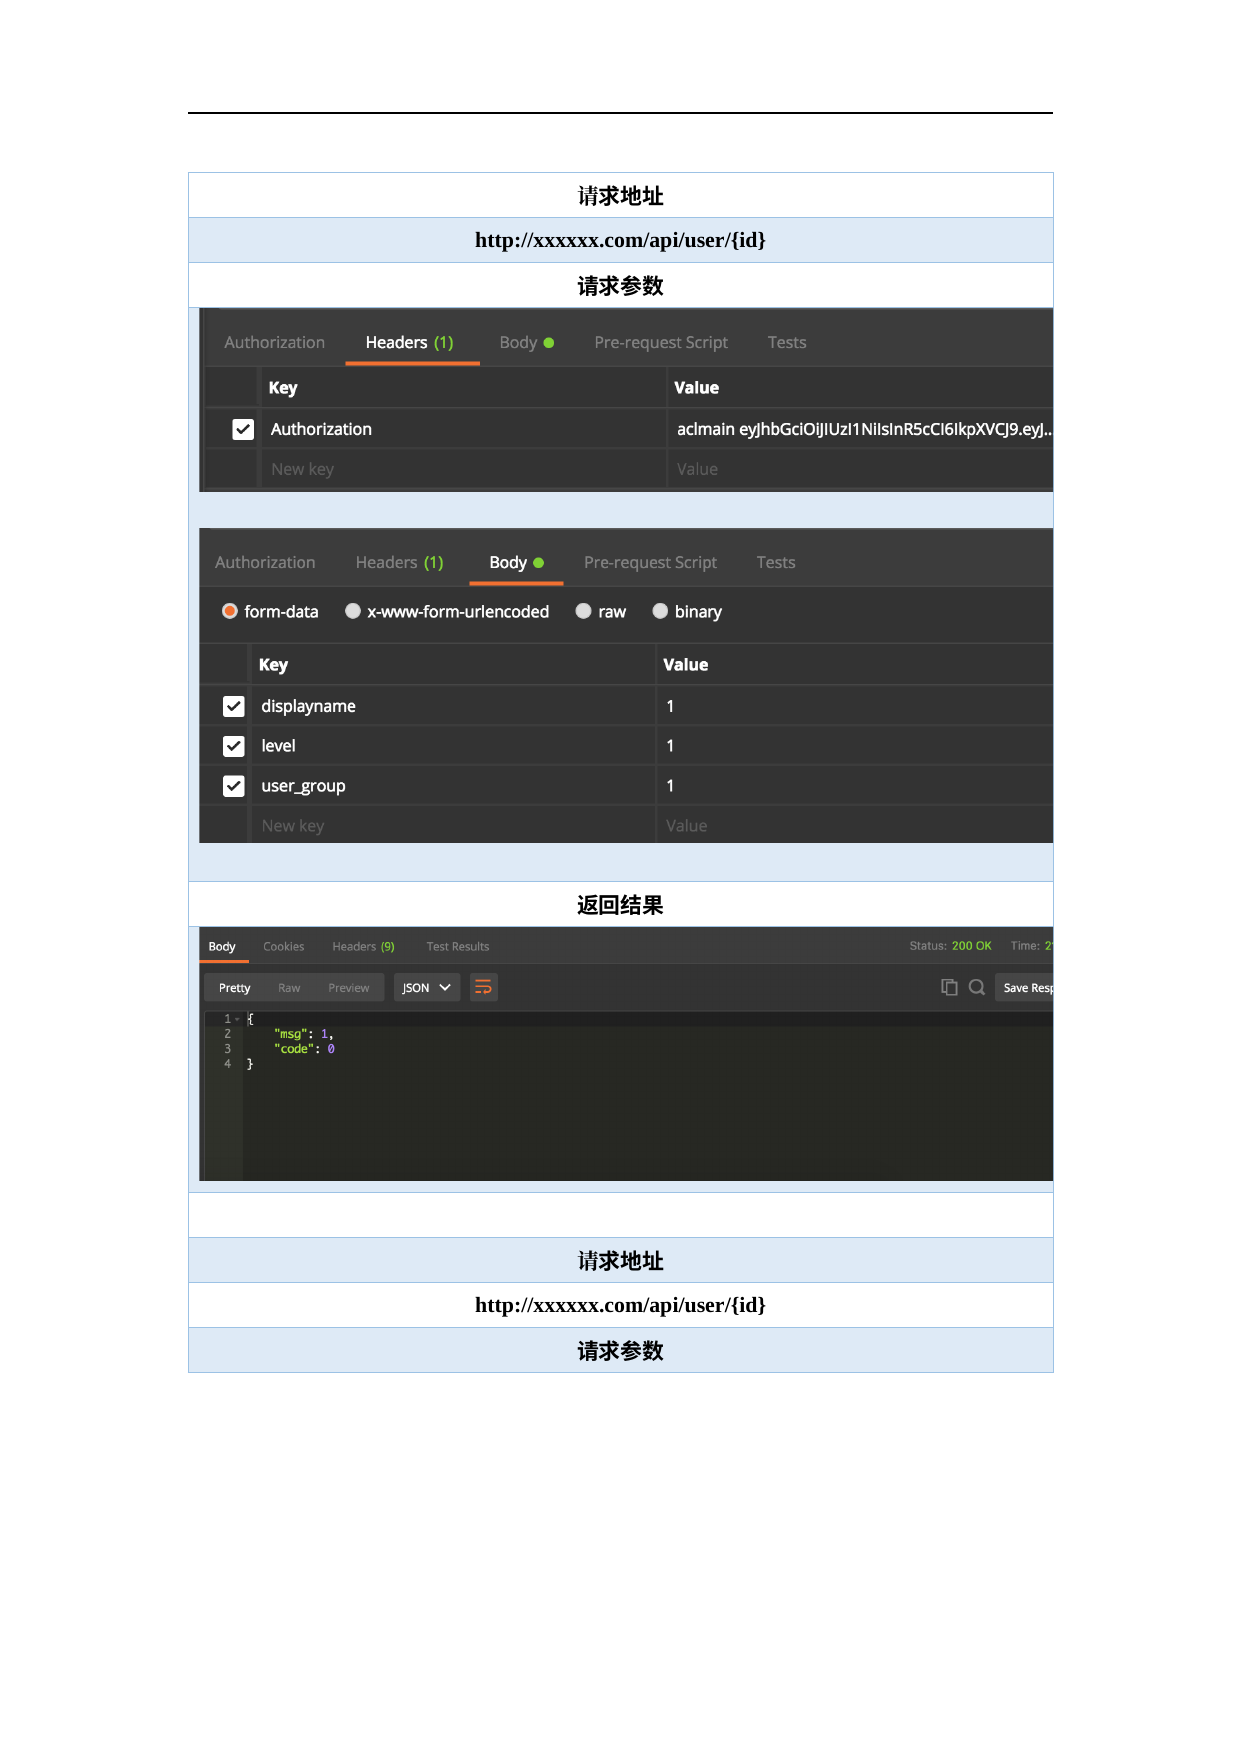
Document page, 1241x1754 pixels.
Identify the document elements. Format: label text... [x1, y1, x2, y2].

table_cell 请求地址 [189, 1238, 1053, 1282]
table_cell http://xxxxxx.com/api/user/{id} [189, 218, 1053, 262]
table_cell 请求地址 [189, 173, 1053, 217]
table_cell [189, 1193, 1053, 1237]
table_cell [189, 927, 1053, 1192]
table_cell 返回结果 [189, 882, 1053, 926]
table_cell http://xxxxxx.com/api/user/{id} [189, 1283, 1053, 1327]
picture [199, 927, 1054, 1181]
table_cell 请求参数 [189, 1328, 1053, 1372]
table_cell [189, 308, 1053, 881]
picture [199, 308, 1054, 492]
picture [199, 528, 1054, 843]
table_cell 请求参数 [189, 263, 1053, 307]
